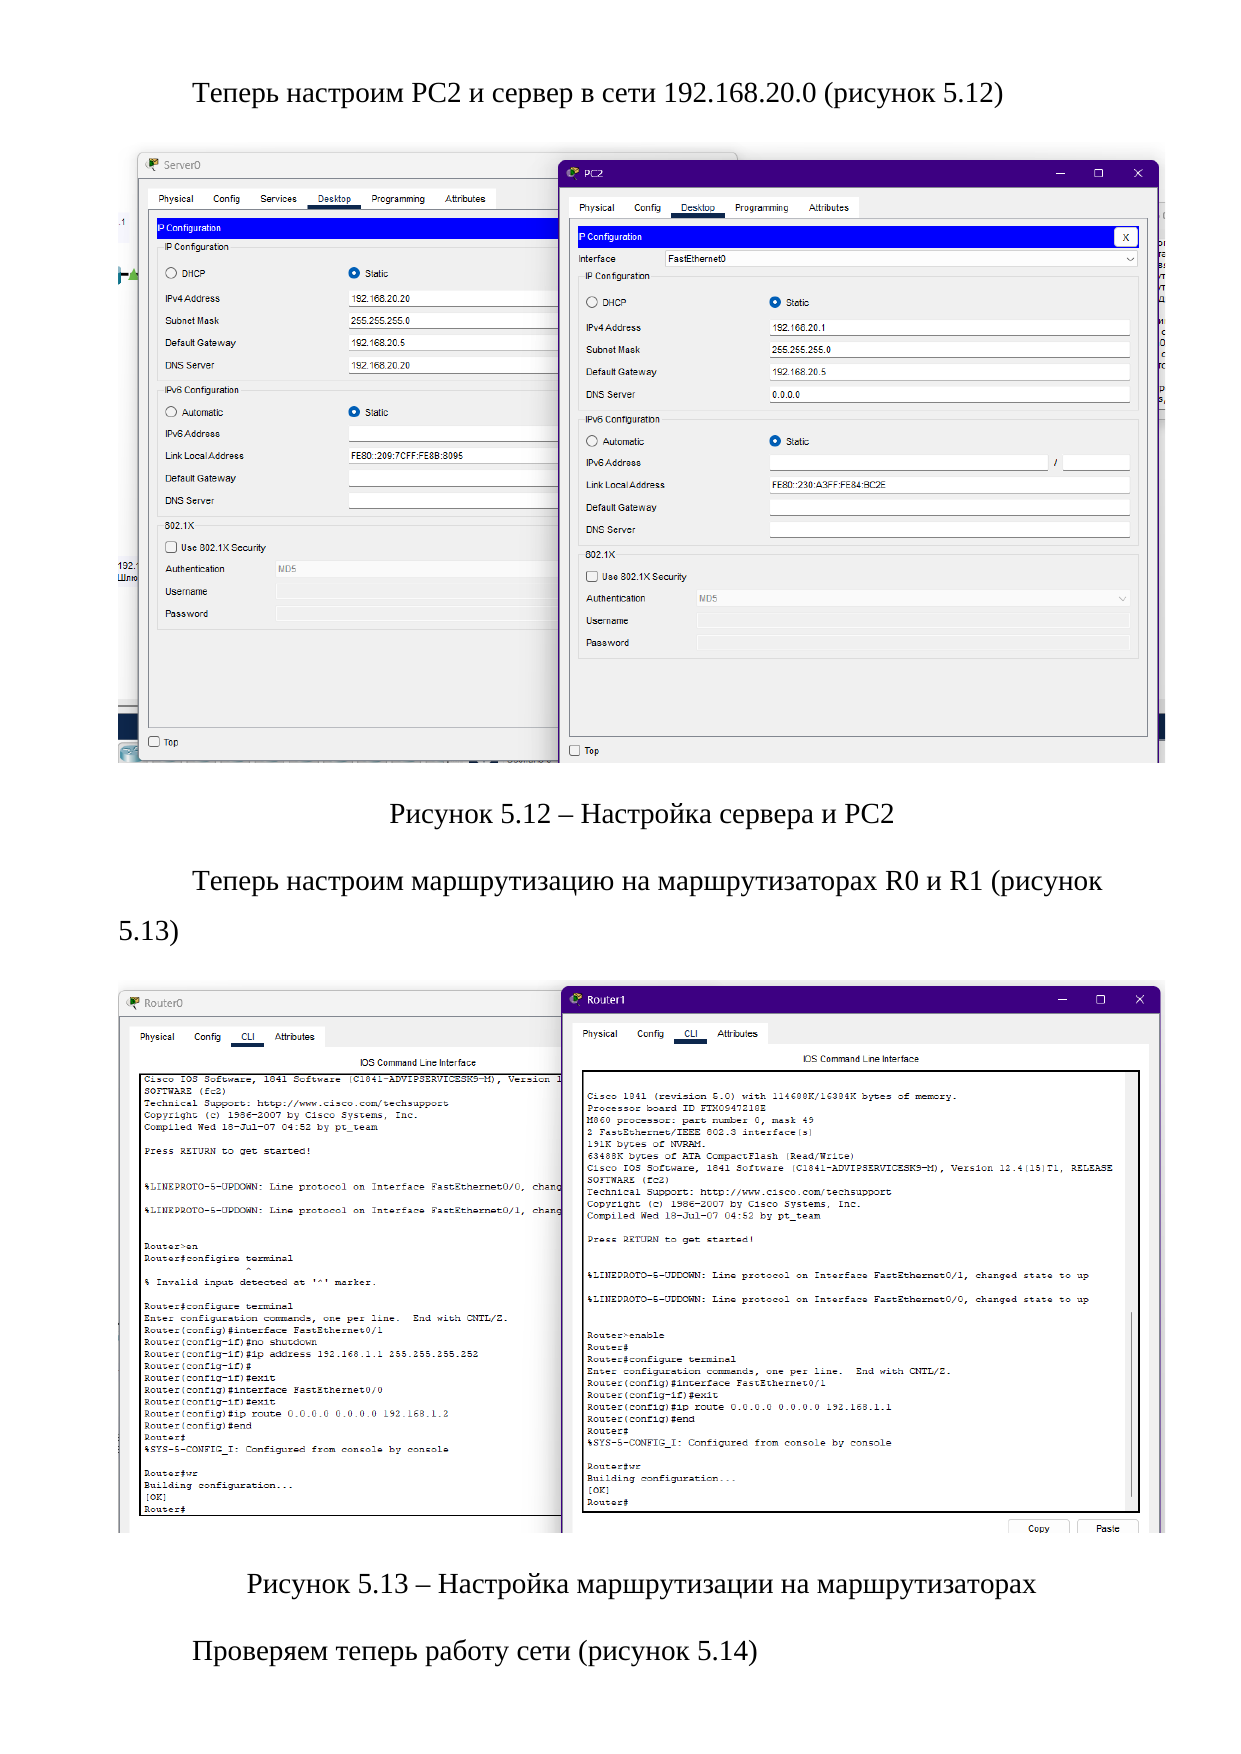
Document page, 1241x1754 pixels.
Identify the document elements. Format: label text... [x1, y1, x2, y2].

picture [118, 980, 1166, 1533]
text Рисунок 5.12 – Настройка сервера и PC2 [118, 796, 1165, 829]
text Теперь настроим PC2 и сервер в сети 192.168.20.0 (рисунок 5.12) [118, 75, 1165, 108]
picture [118, 142, 1166, 763]
text Проверяем теперь работу сети (рисунок 5.14) [118, 1633, 1165, 1667]
text Рисунок 5.13 – Настройка маршрутизации на маршрутизаторах [118, 1566, 1165, 1600]
text Теперь настроим маршрутизацию на маршрутизаторах R0 и R1 (рисунок 5.13) [118, 863, 1165, 947]
